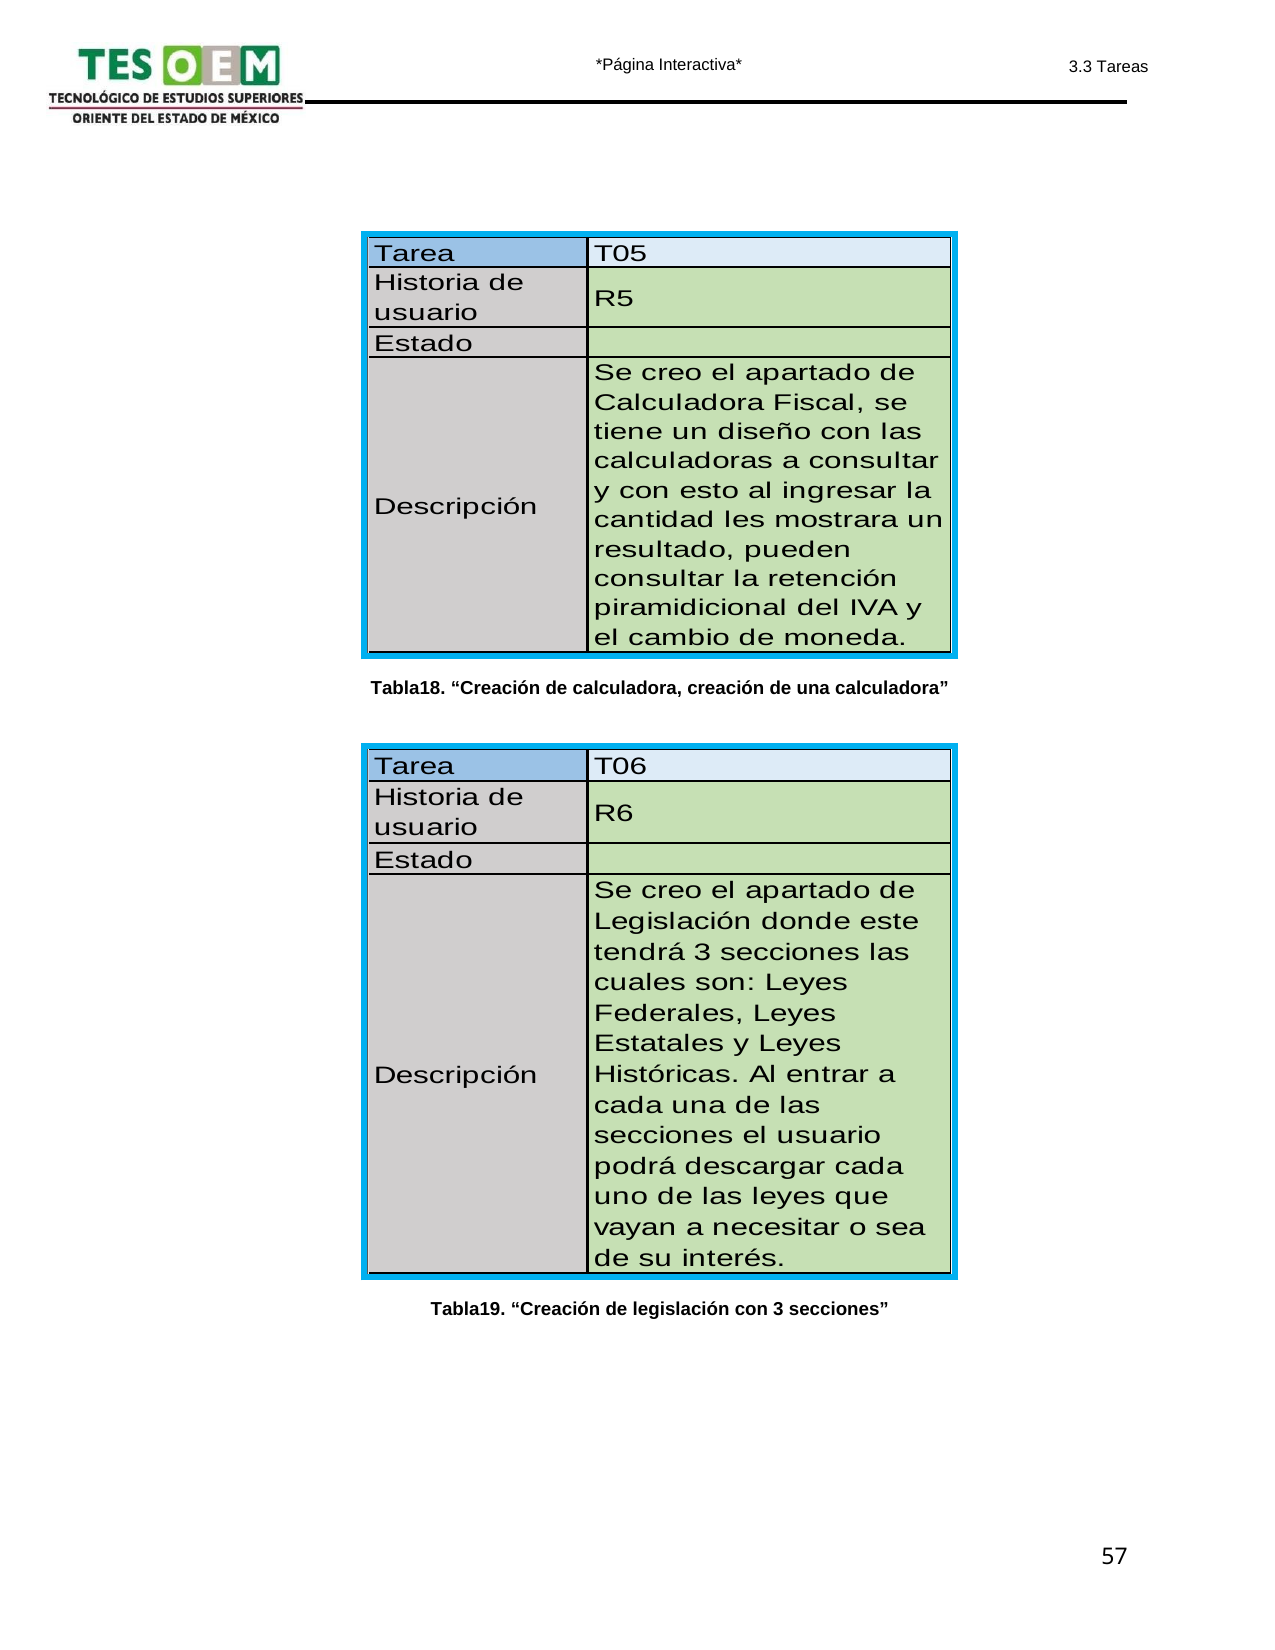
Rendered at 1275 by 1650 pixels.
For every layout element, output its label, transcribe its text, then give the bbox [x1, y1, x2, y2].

text Tabla18. “Creación de calculadora, creación de una calculadora” [192, 677, 1127, 699]
text Tabla19. “Creación de legislación con 3 secciones” [192, 1297, 1127, 1319]
picture [46, 42, 306, 126]
